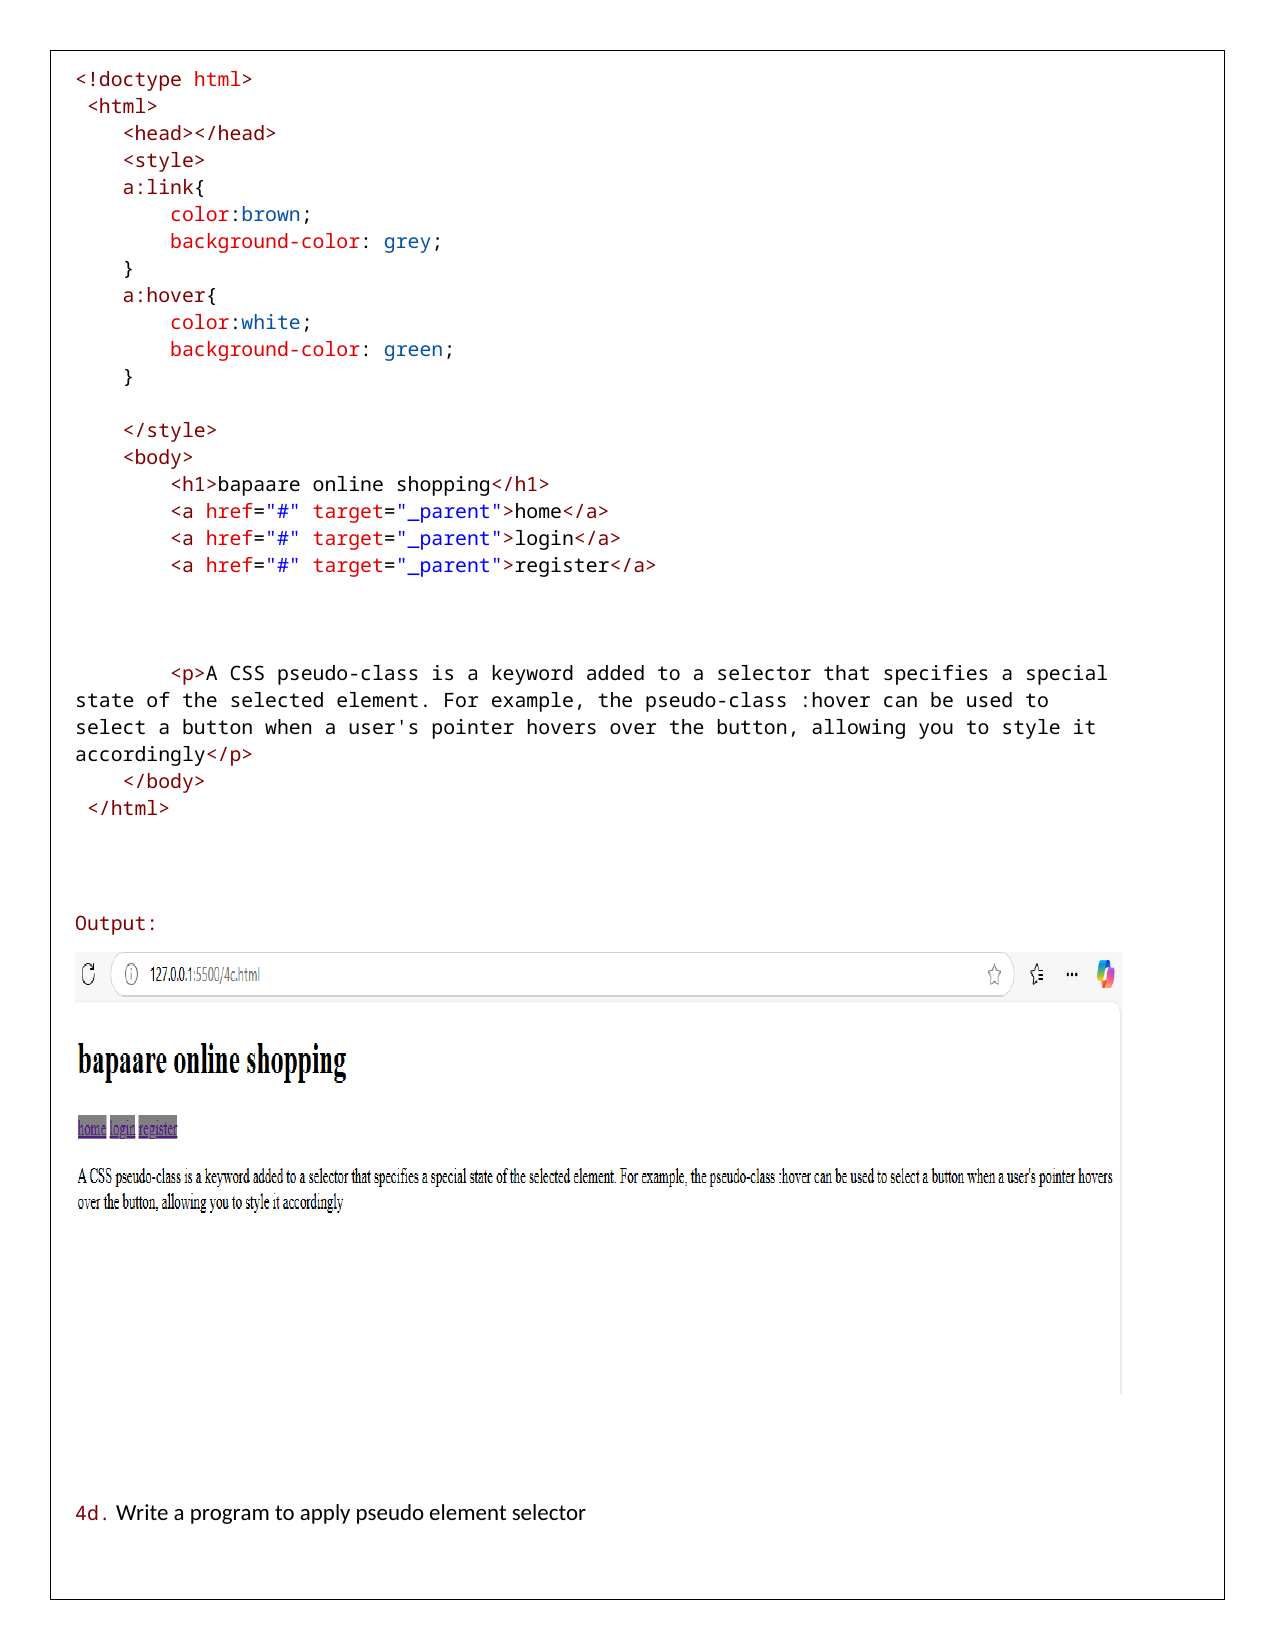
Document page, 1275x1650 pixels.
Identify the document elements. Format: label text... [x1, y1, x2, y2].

text color:brown; [75, 200, 1125, 227]
text a:link{ [75, 173, 1125, 200]
picture [75, 952, 1123, 1394]
text <style> [75, 146, 1125, 173]
text } [75, 254, 1125, 281]
text </body> [75, 767, 1125, 794]
text <a href="#" target="_parent">register</a> [75, 551, 1125, 578]
text <p>A CSS pseudo-class is a keyword added to a selector that specifies a special state of the selected element. For example, the pseudo-class :hover can be used to select a button when a user's pointer hovers over the button, allowing you to style it accordingly</p> [75, 659, 1125, 767]
text a:hover{ [75, 281, 1125, 308]
text } [75, 362, 1125, 389]
text <a href="#" target="_parent">home</a> [75, 497, 1125, 524]
text background-color: grey; [75, 227, 1125, 254]
text Output: [75, 909, 1125, 936]
text <h1>bapaare online shopping</h1> [75, 470, 1125, 497]
text </style> [75, 416, 1125, 443]
text <html> [75, 92, 1125, 119]
text </html> [75, 794, 1125, 821]
text color:white; [75, 308, 1125, 335]
text <head></head> [75, 119, 1125, 146]
text <body> [75, 443, 1125, 470]
text <!doctype html> [75, 66, 1125, 92]
text background-color: green; [75, 335, 1125, 362]
text <a href="#" target="_parent">login</a> [75, 524, 1125, 551]
text 4d. Write a program to apply pseudo element selector [75, 1498, 1125, 1526]
